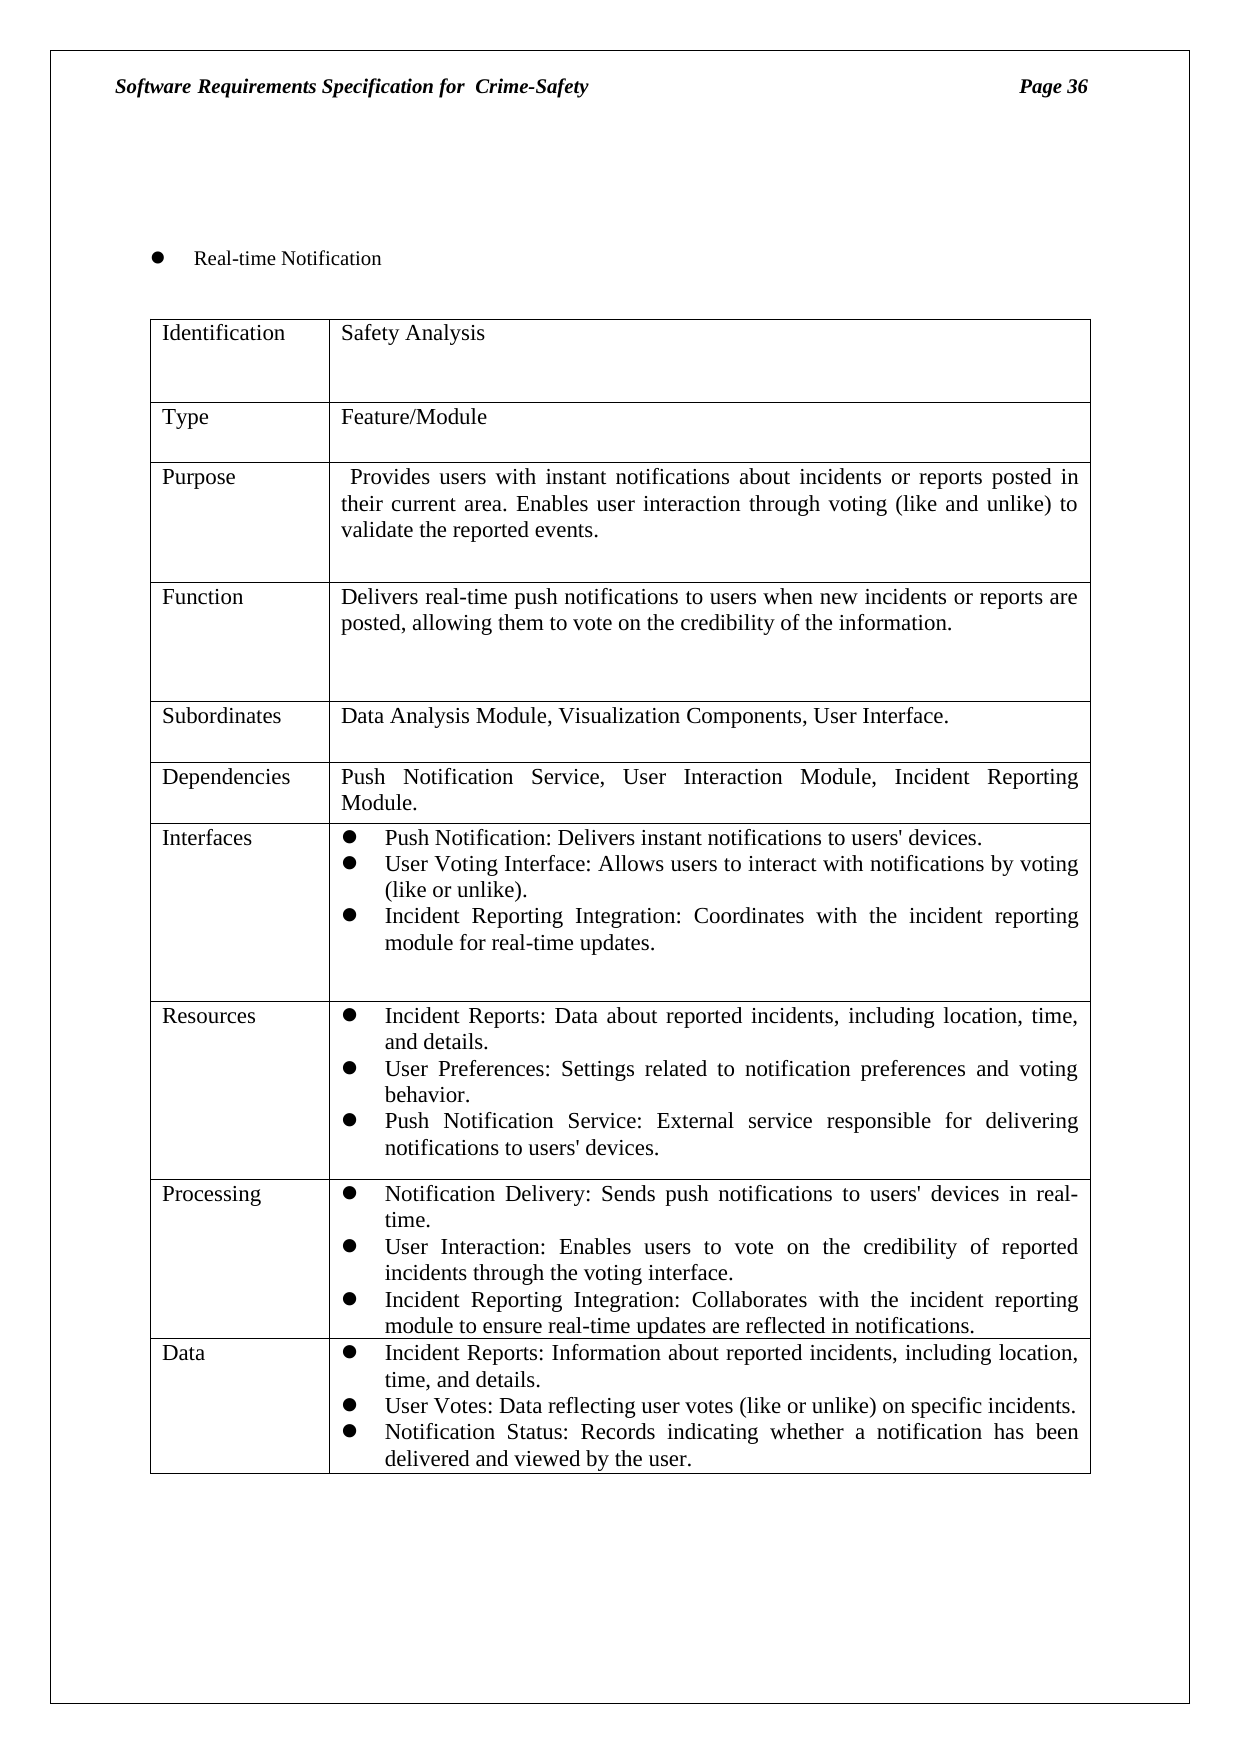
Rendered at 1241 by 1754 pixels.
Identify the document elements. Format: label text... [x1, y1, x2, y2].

table_cell Push Notification Service, User Interaction Module, Incident Reporting Module. [330, 763, 1090, 822]
table_cell Push Notification: Delivers instant notifications to users' devices. User Voting Interface: Allows users to interact with notifications by voting (like or unlike). Incident Reporting Integration: Coordinates with the incident reporting module for real-time updates. [330, 824, 1090, 1001]
table_cell Data Analysis Module, Visualization Components, User Interface. [330, 702, 1090, 762]
table_cell Function [151, 583, 329, 701]
table_cell Interfaces [151, 824, 329, 1001]
table_cell Processing [151, 1180, 329, 1338]
table_cell Resources [151, 1002, 329, 1179]
table_cell Provides users with instant notifications about incidents or reports posted in their current area. Enables user interaction through voting (like and unlike) to validate the reported events. [330, 463, 1090, 582]
table_header Safety Analysis [330, 320, 1090, 402]
table_cell Incident Reports: Data about reported incidents, including location, time, and details. User Preferences: Settings related to notification preferences and voting behavior. Push Notification Service: External service responsible for delivering notifications to users' devices. [330, 1002, 1090, 1179]
table_cell Notification Delivery: Sends push notifications to users' devices in real-time. User Interaction: Enables users to vote on the credibility of reported incidents through the voting interface. Incident Reporting Integration: Collaborates with the incident reporting module to ensure real-time updates are reflected in notifications. [330, 1180, 1090, 1338]
list Real-time Notification [150, 246, 1090, 270]
table_cell Data [151, 1339, 329, 1473]
table_cell Feature/Module [330, 403, 1090, 462]
table_cell Delivers real-time push notifications to users when new incidents or reports are posted, allowing them to vote on the credibility of the information. [330, 583, 1090, 701]
table_cell Incident Reports: Information about reported incidents, including location, time, and details. User Votes: Data reflecting user votes (like or unlike) on specific incidents. Notification Status: Records indicating whether a notification has been delivered and viewed by the user. [330, 1339, 1090, 1473]
table_cell Purpose [151, 463, 329, 582]
table_cell Type [151, 403, 329, 462]
table_header Identification [151, 320, 329, 402]
table_cell Dependencies [151, 763, 329, 822]
table_cell Subordinates [151, 702, 329, 762]
